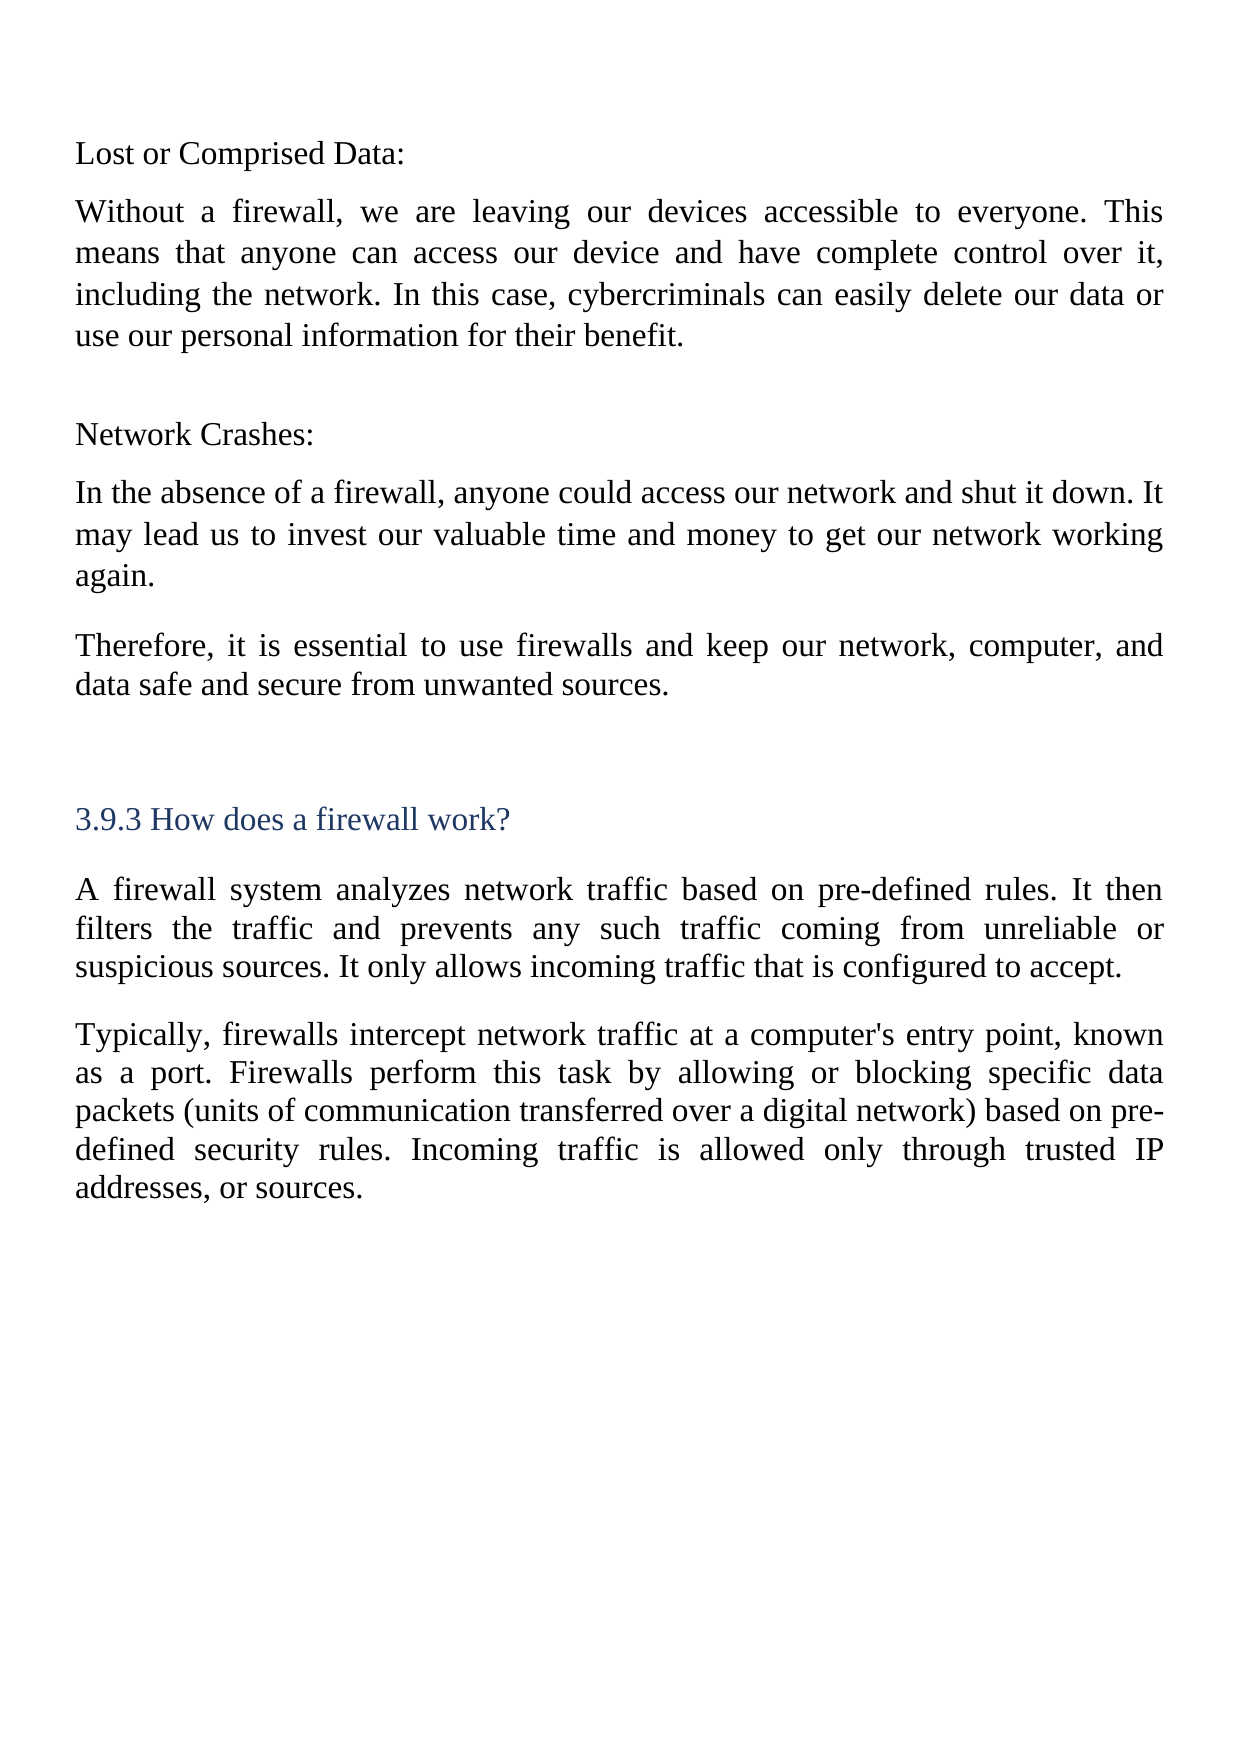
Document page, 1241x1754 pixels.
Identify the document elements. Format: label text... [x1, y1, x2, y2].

text Typically, firewalls intercept network traffic at a computer's entry point, known as a port. Firewalls perform this task by allowing or blocking specific data packets (units of communication transferred over a digital network) based on pre-defined security rules. Incoming traffic is allowed only through trusted IP addresses, or sources. [75, 1014, 1165, 1205]
text A firewall system analyzes network traffic based on pre-defined rules. It then filters the traffic and prevents any such traffic coming from unreliable or suspicious sources. It only allows incoming traffic that is configured to accept. [75, 869, 1165, 984]
text Therefore, it is essential to use firewalls and keep our network, computer, and data safe and secure from unwanted sources. [75, 626, 1165, 702]
text Lost or Comprised Data: [75, 133, 1165, 171]
subtitle In the absence of a firewall, anyone could access our network and shut it down. It may lead us to invest our valuable time and money to get our network working again. [75, 472, 1165, 593]
subtitle 3.9.3 How does a firewall work? [75, 799, 1165, 837]
text Network Crashes: [75, 414, 1165, 453]
subtitle Without a firewall, we are leaving our devices accessible to everyone. This means that anyone can access our device and have complete control over it, including the network. In this case, cybercriminals can easily delete our data or use our personal information for their benefit. [75, 191, 1165, 353]
